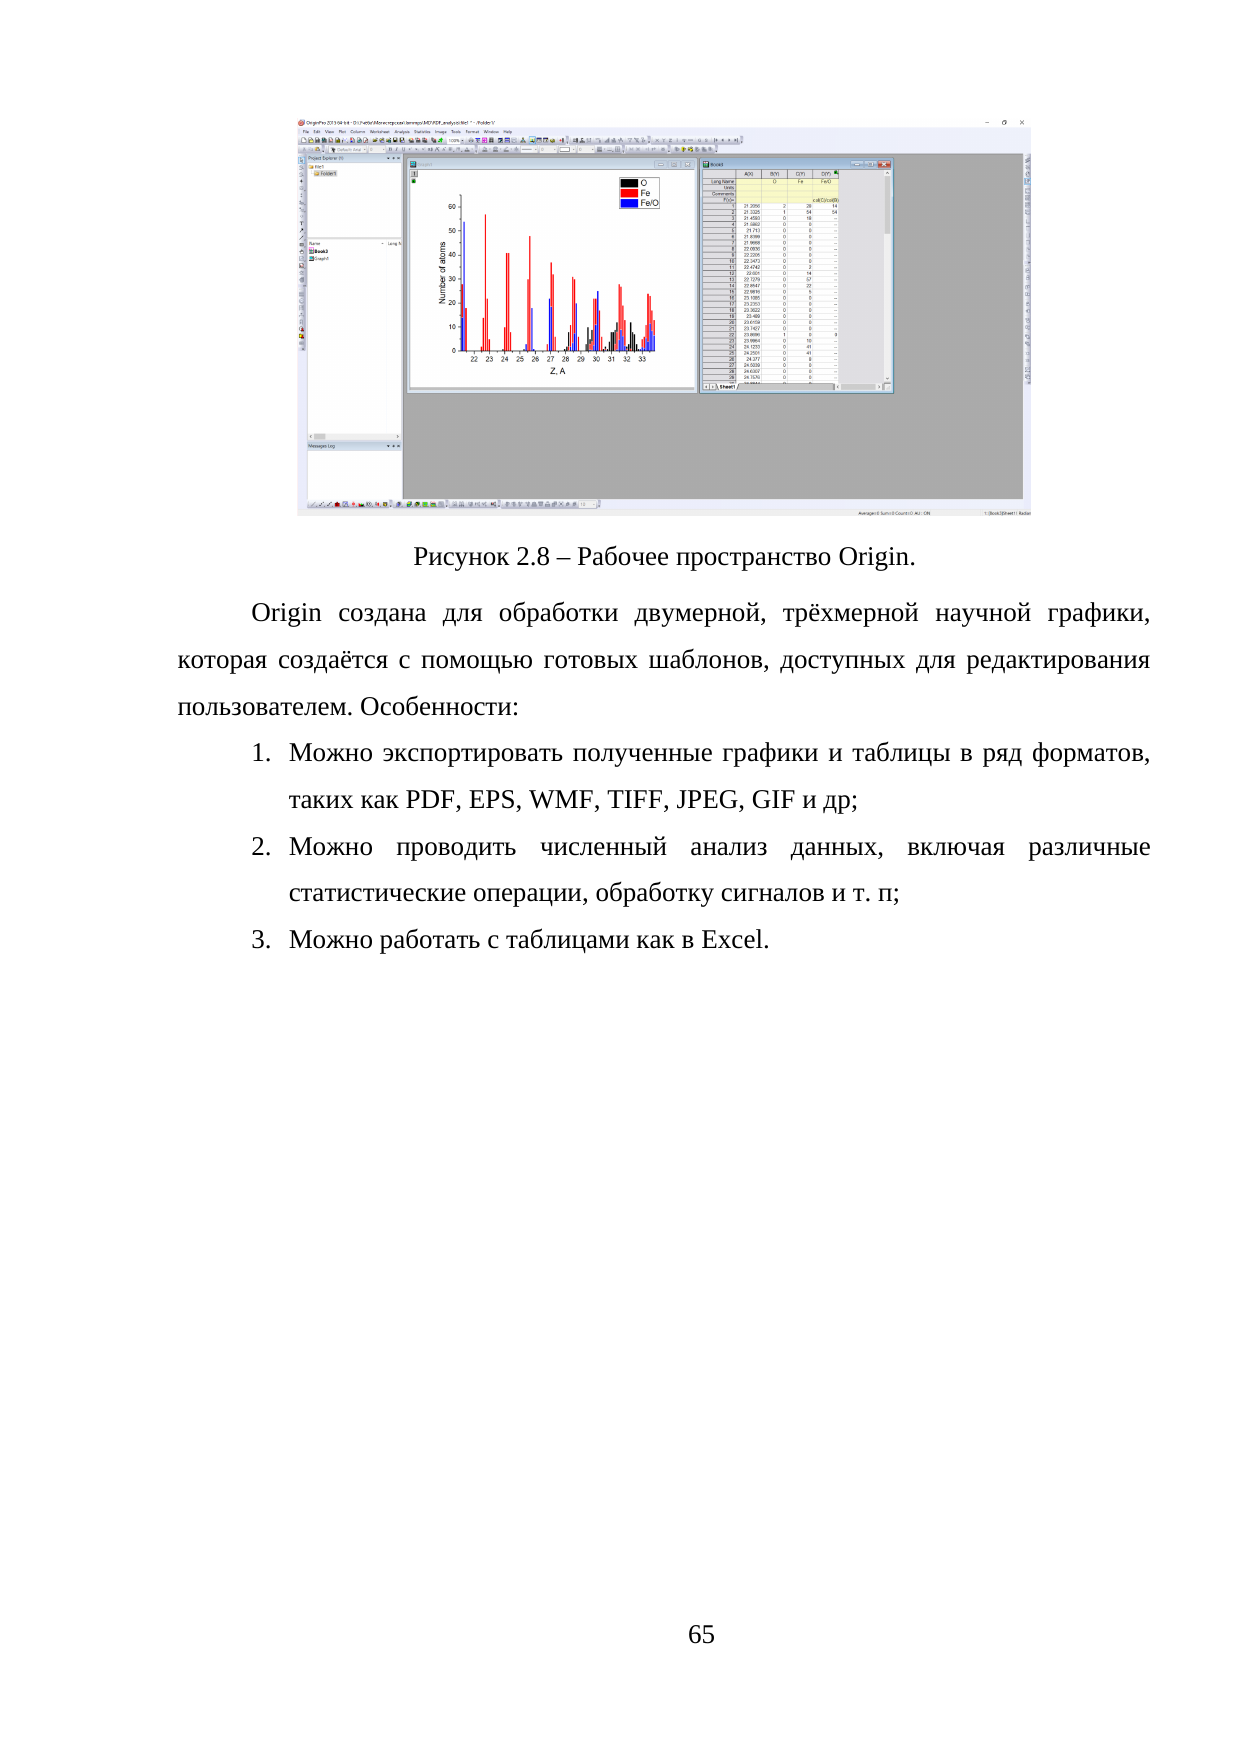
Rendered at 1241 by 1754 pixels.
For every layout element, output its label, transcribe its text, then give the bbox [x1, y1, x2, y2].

text Origin создана для обработки двумерной, трёхмерной научной графики, которая создаётся с помощью готовых шаблонов, доступных для редактирования пользователем. Особенности: [177, 597, 1152, 721]
list Можно проводить численный анализ данных, включая различные статистические операции, обработку сигналов и т. п; [251, 830, 1152, 908]
list Можно экспортировать полученные графики и таблицы в ряд форматов, таких как PDF, EPS, WMF, TIFF, JPEG, GIF и др; [251, 737, 1152, 814]
list Можно работать с таблицами как в Excel. [251, 923, 1152, 954]
text Рисунок 2.8 – Рабочее пространство Origin. [177, 540, 1152, 572]
picture [297, 118, 1031, 516]
